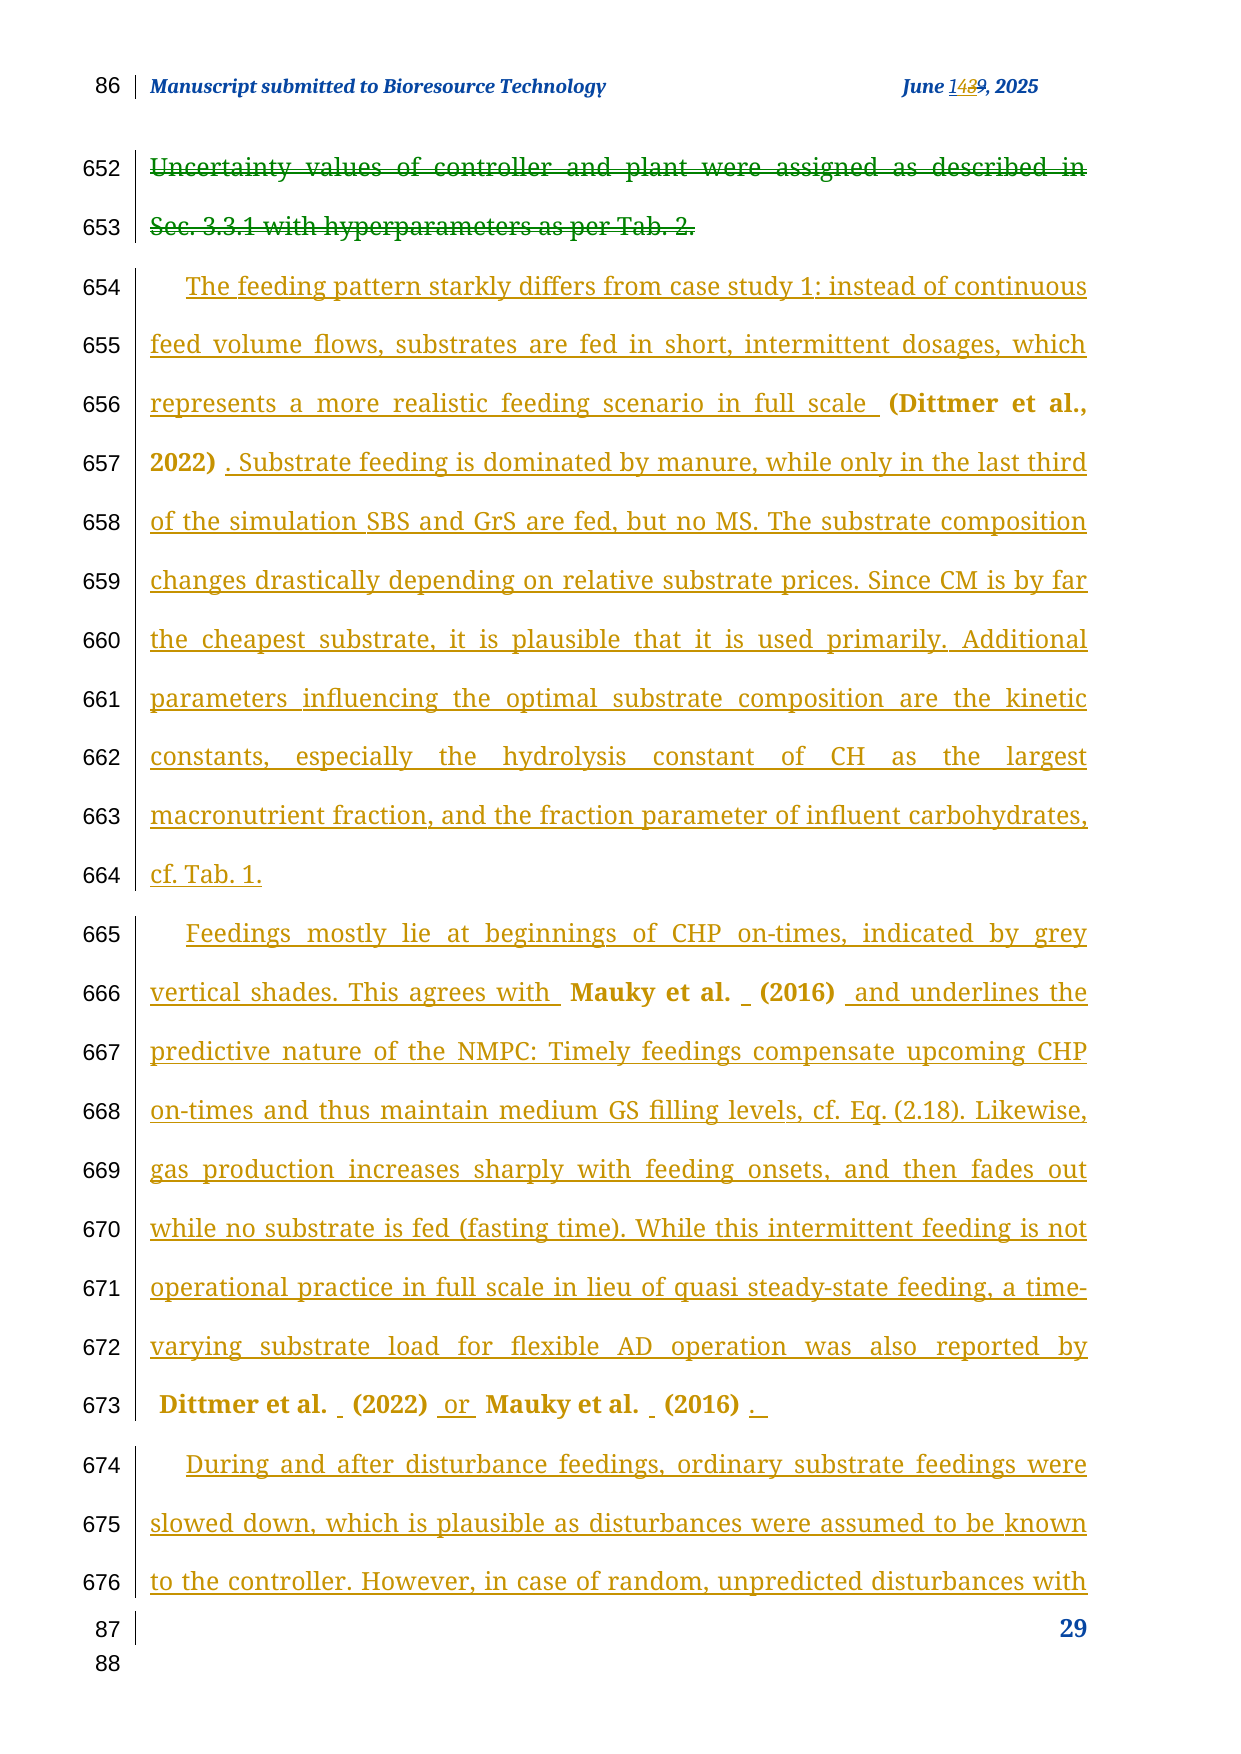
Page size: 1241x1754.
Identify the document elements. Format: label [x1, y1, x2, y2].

text [150, 150, 1087, 169]
text [150, 174, 1087, 243]
